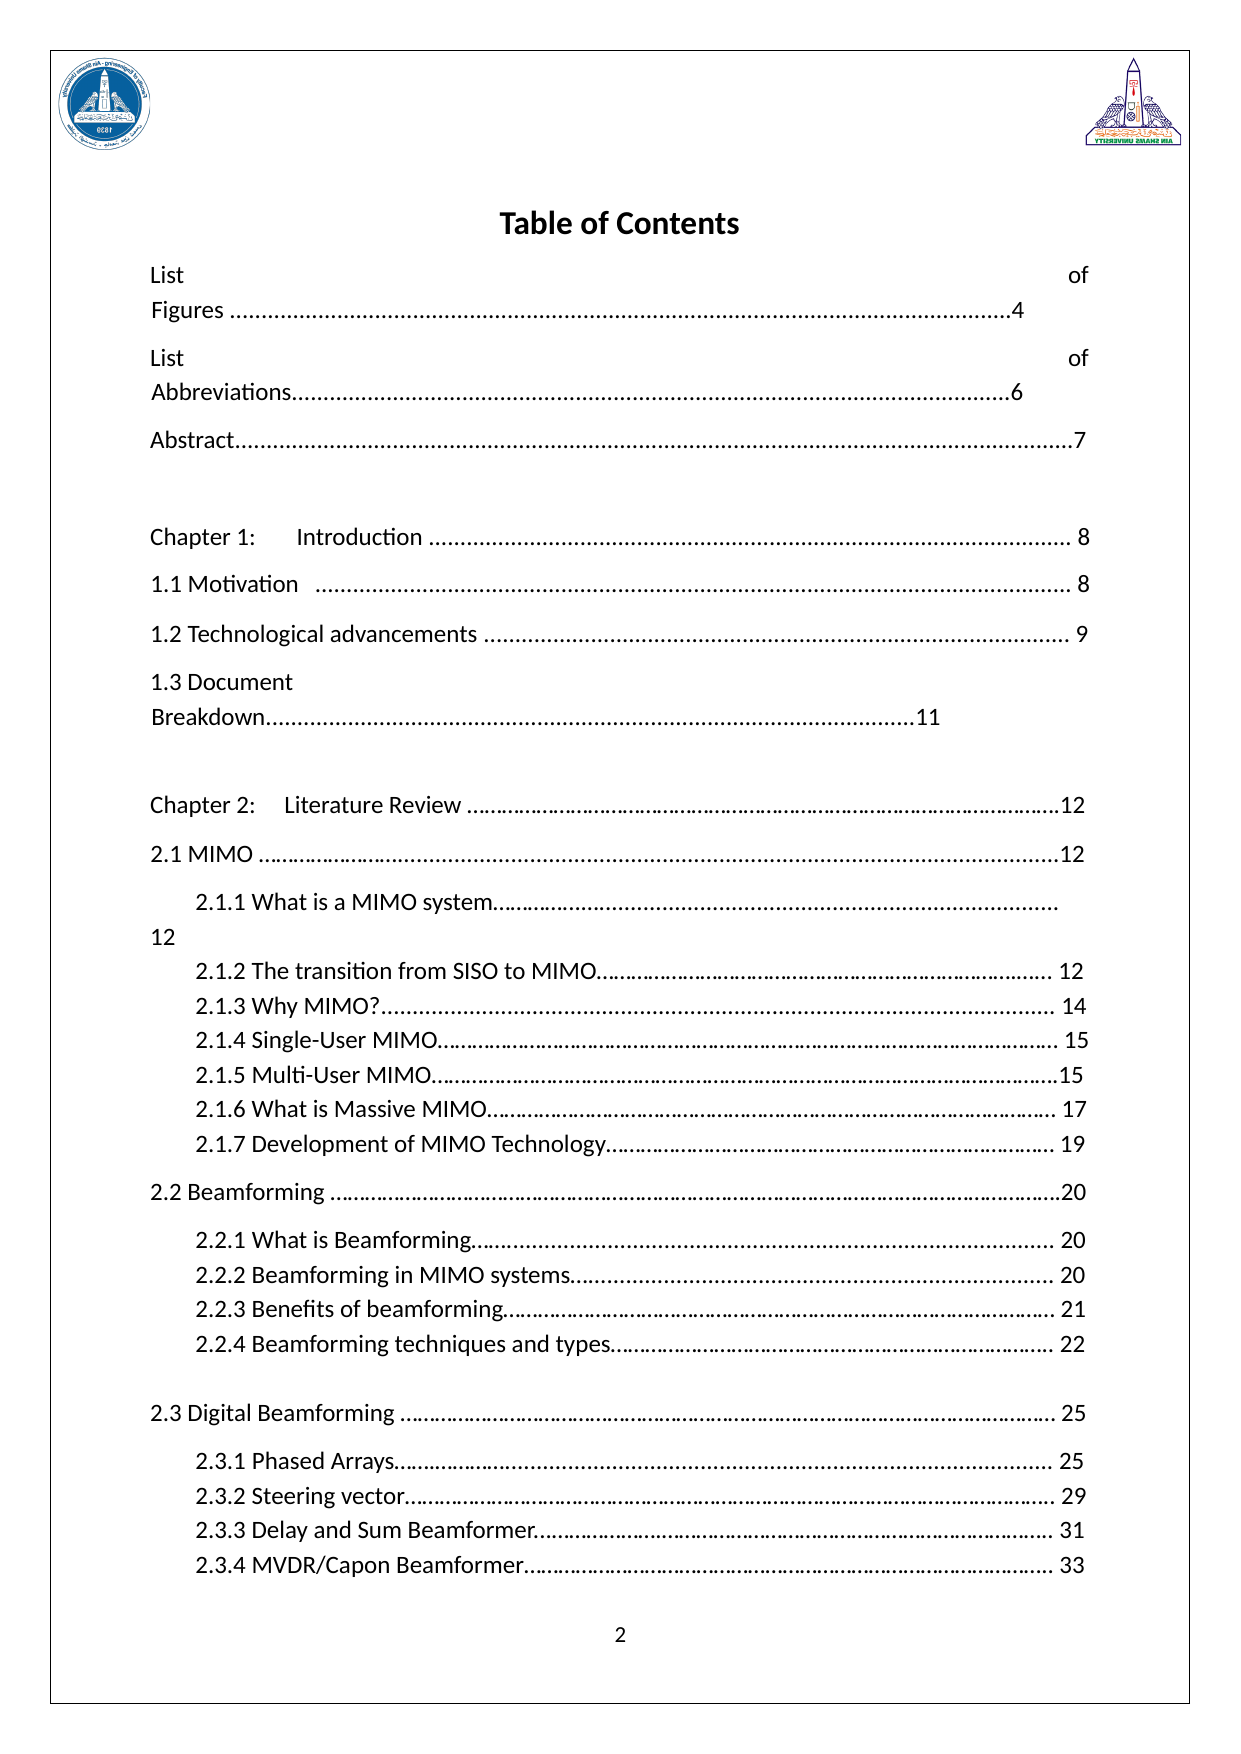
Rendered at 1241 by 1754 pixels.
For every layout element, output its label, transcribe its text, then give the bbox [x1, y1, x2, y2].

picture [1085, 57, 1182, 146]
text 1.3 Document Breakdown.......................................................................................................11 [150, 666, 1089, 731]
text 2.1 MIMO …………………….........................................................................................................12 [150, 838, 1090, 868]
text Chapter 1: Introduction ...................................................................................................... 8 [150, 521, 1090, 551]
text List of Abbreviations..................................................................................................................6 [150, 342, 1089, 407]
text 2.2 Beamforming ……………………………………………………………………………………………………………….20 [150, 1176, 1090, 1207]
text 2.1.1 What is a MIMO system…………...…......................................................................... 12 2.1.2 The transition from SISO to MIMO……………………………………………………………….…... 12 2.1.3 Why MIMO?........................................................................................................... 14 2.1.4 Single-User MIMO……………………………………………………………………………………………… 15 2.1.5 Multi-User MIMO……………………………………………………………………………………………….15 2.1.6 What is Massive MIMO……………………………………………………………………………………… 17 2.1.7 Development of MIMO Technology…………………………………………………………………… 19 [150, 887, 1090, 1158]
text 1.1 Motivation ........................................................................................................................ 8 [150, 568, 1090, 599]
text 2.2.1 What is Beamforming……....................................................................................... 20 2.2.2 Beamforming in MIMO systems….......................................................................... 20 2.2.3 Benefits of beamforming…………………………………………………………………………………… 21 2.2.4 Beamforming techniques and types………………………………………………………………….. 22 [150, 1224, 1090, 1358]
text 2.3 Digital Beamforming …………………………………………………………………………………………………… 25 [150, 1397, 1090, 1427]
text Abstract.....................................................................................................................................7 [150, 424, 1089, 455]
subtitle Table of Contents [150, 202, 1089, 242]
text List of Figures ............................................................................................................................4 [150, 259, 1089, 324]
text 1.2 Technological advancements ............................................................................................. 9 [150, 618, 1090, 648]
picture [58, 57, 150, 150]
text Chapter 2: Literature Review ………………………………………………………………………………………….12 [150, 789, 1090, 819]
